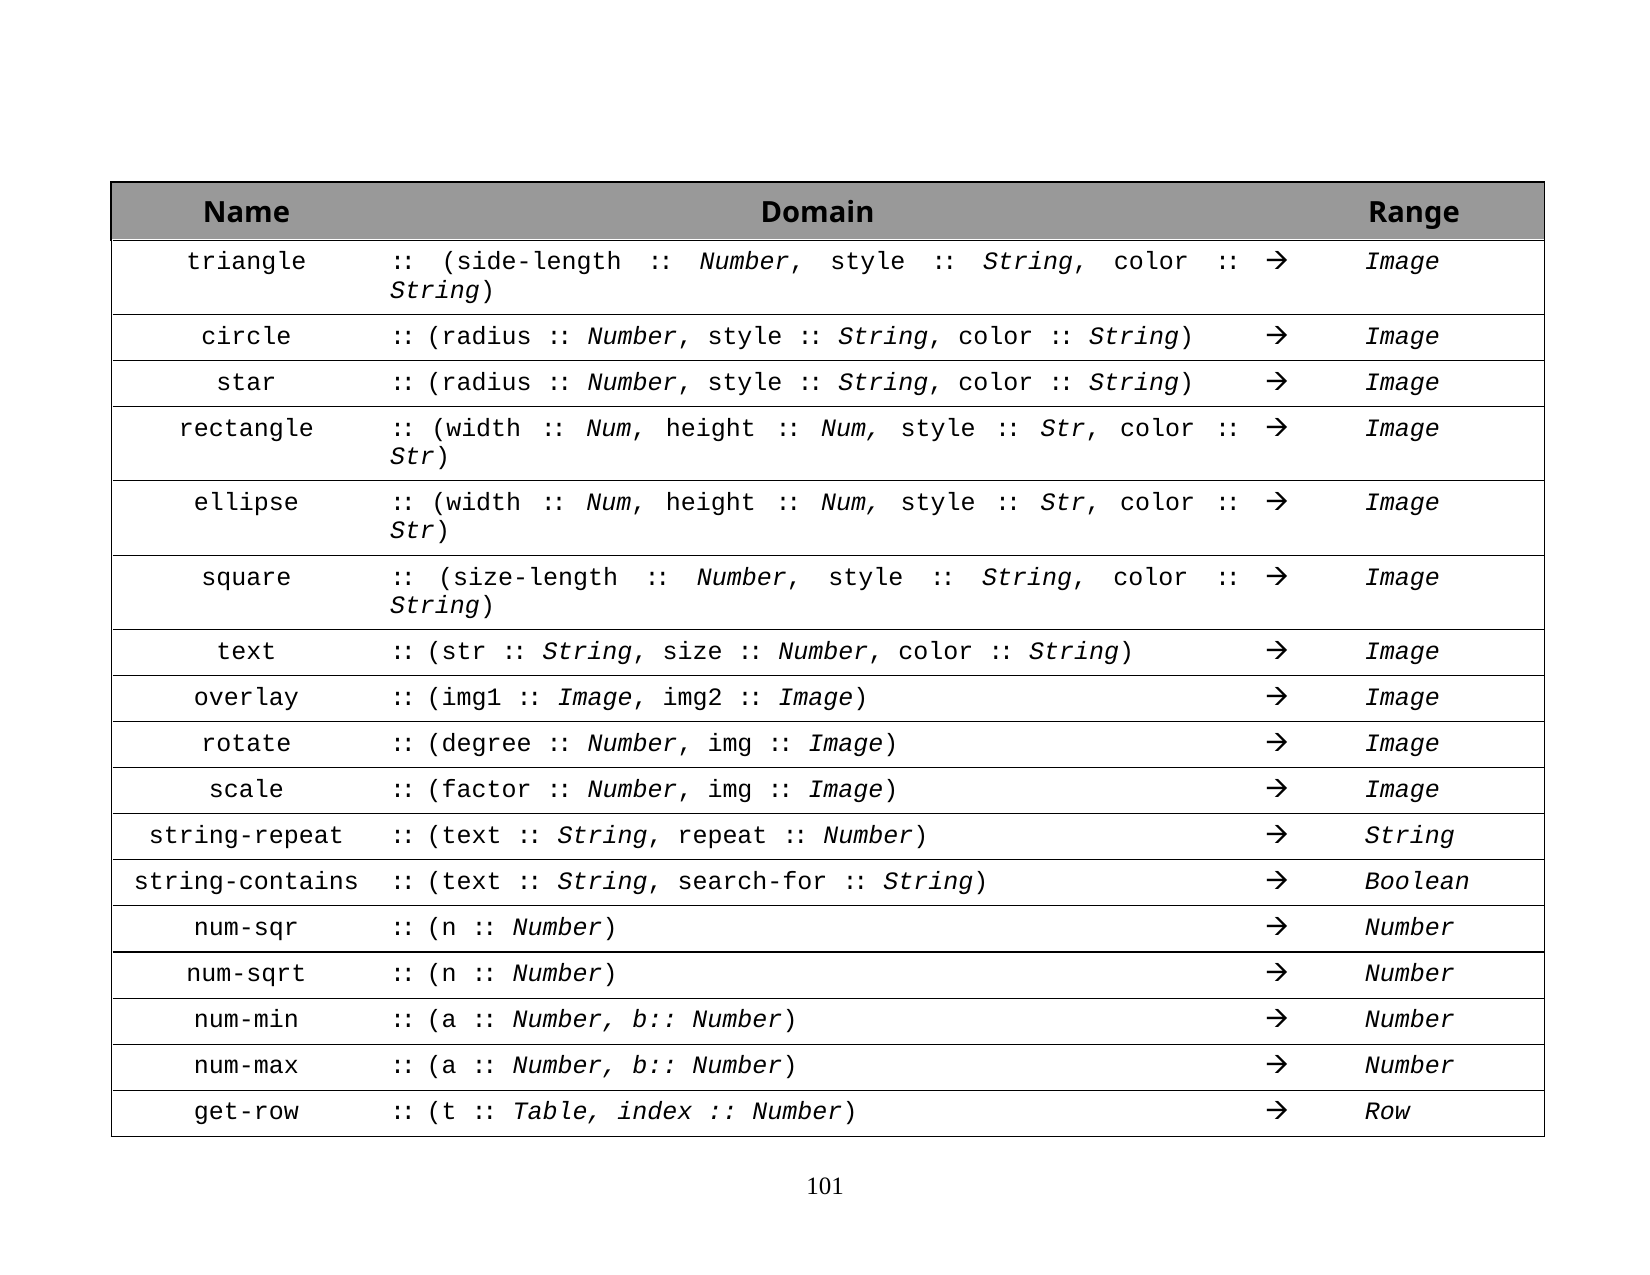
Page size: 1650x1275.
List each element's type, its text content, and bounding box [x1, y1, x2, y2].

table_cell :: (text :: String, search-for :: String) [381, 860, 1253, 905]
table_cell :: (side-length :: Number, style :: String, color :: String) [381, 241, 1253, 314]
table_cell :: (img1 :: Image, img2 :: Image) [381, 676, 1253, 721]
table_cell get-row [112, 1091, 381, 1136]
table_cell :: (degree :: Number, img :: Image) [381, 722, 1253, 767]
table_cell Row [1253, 1091, 1544, 1136]
table_cell num-max [112, 1045, 381, 1089]
table_cell Image [1253, 630, 1544, 675]
table_cell :: (radius :: Number, style :: String, color :: String) [381, 315, 1253, 360]
table_cell :: (n :: Number) [381, 906, 1253, 951]
table_cell rectangle [112, 407, 381, 480]
table_cell String [1253, 814, 1544, 859]
table_cell circle [112, 315, 381, 360]
table_cell Number [1253, 999, 1544, 1043]
table_cell ellipse [112, 481, 381, 555]
table_cell triangle [112, 241, 381, 314]
table_cell Image [1253, 315, 1544, 360]
table_cell :: (str :: String, size :: Number, color :: String) [381, 630, 1253, 675]
table_cell star [112, 361, 381, 406]
table_cell Image [1253, 407, 1544, 480]
table_cell :: (size-length :: Number, style :: String, color :: String) [381, 556, 1253, 629]
table_header Name [112, 183, 381, 239]
table_cell Image [1253, 481, 1544, 555]
table_cell Image [1253, 768, 1544, 813]
table_cell :: (a :: Number, b:: Number) [381, 1045, 1253, 1089]
table_cell num-min [112, 999, 381, 1043]
table_header Range [1253, 183, 1544, 239]
table_cell Image [1253, 361, 1544, 406]
table_cell Number [1253, 1045, 1544, 1089]
table_cell :: (text :: String, repeat :: Number) [381, 814, 1253, 859]
table_cell Number [1253, 953, 1544, 997]
table_cell :: (factor :: Number, img :: Image) [381, 768, 1253, 813]
table_header Domain [381, 183, 1253, 239]
table_cell string-contains [112, 860, 381, 905]
table_cell Image [1253, 556, 1544, 629]
table_cell :: (width :: Num, height :: Num, style :: Str, color :: Str) [381, 407, 1253, 480]
table_cell scale [112, 768, 381, 813]
table_cell num-sqr [112, 906, 381, 951]
table_cell num-sqrt [112, 952, 381, 997]
table_cell text [112, 630, 381, 675]
table_cell Image [1253, 722, 1544, 767]
table_cell Image [1253, 676, 1544, 721]
table_cell string-repeat [112, 814, 381, 859]
table_cell :: (radius :: Number, style :: String, color :: String) [381, 361, 1253, 406]
table_cell Number [1253, 906, 1544, 951]
table_cell :: (a :: Number, b:: Number) [381, 999, 1253, 1043]
table_cell :: (n :: Number) [381, 953, 1253, 997]
table_cell Boolean [1253, 860, 1544, 905]
table_cell overlay [112, 676, 381, 721]
table_cell :: (width :: Num, height :: Num, style :: Str, color :: Str) [381, 481, 1253, 555]
table_cell :: (t :: Table, index :: Number) [381, 1091, 1253, 1136]
table_cell Image [1253, 241, 1544, 314]
table_cell rotate [112, 722, 381, 767]
table_cell square [112, 556, 381, 629]
